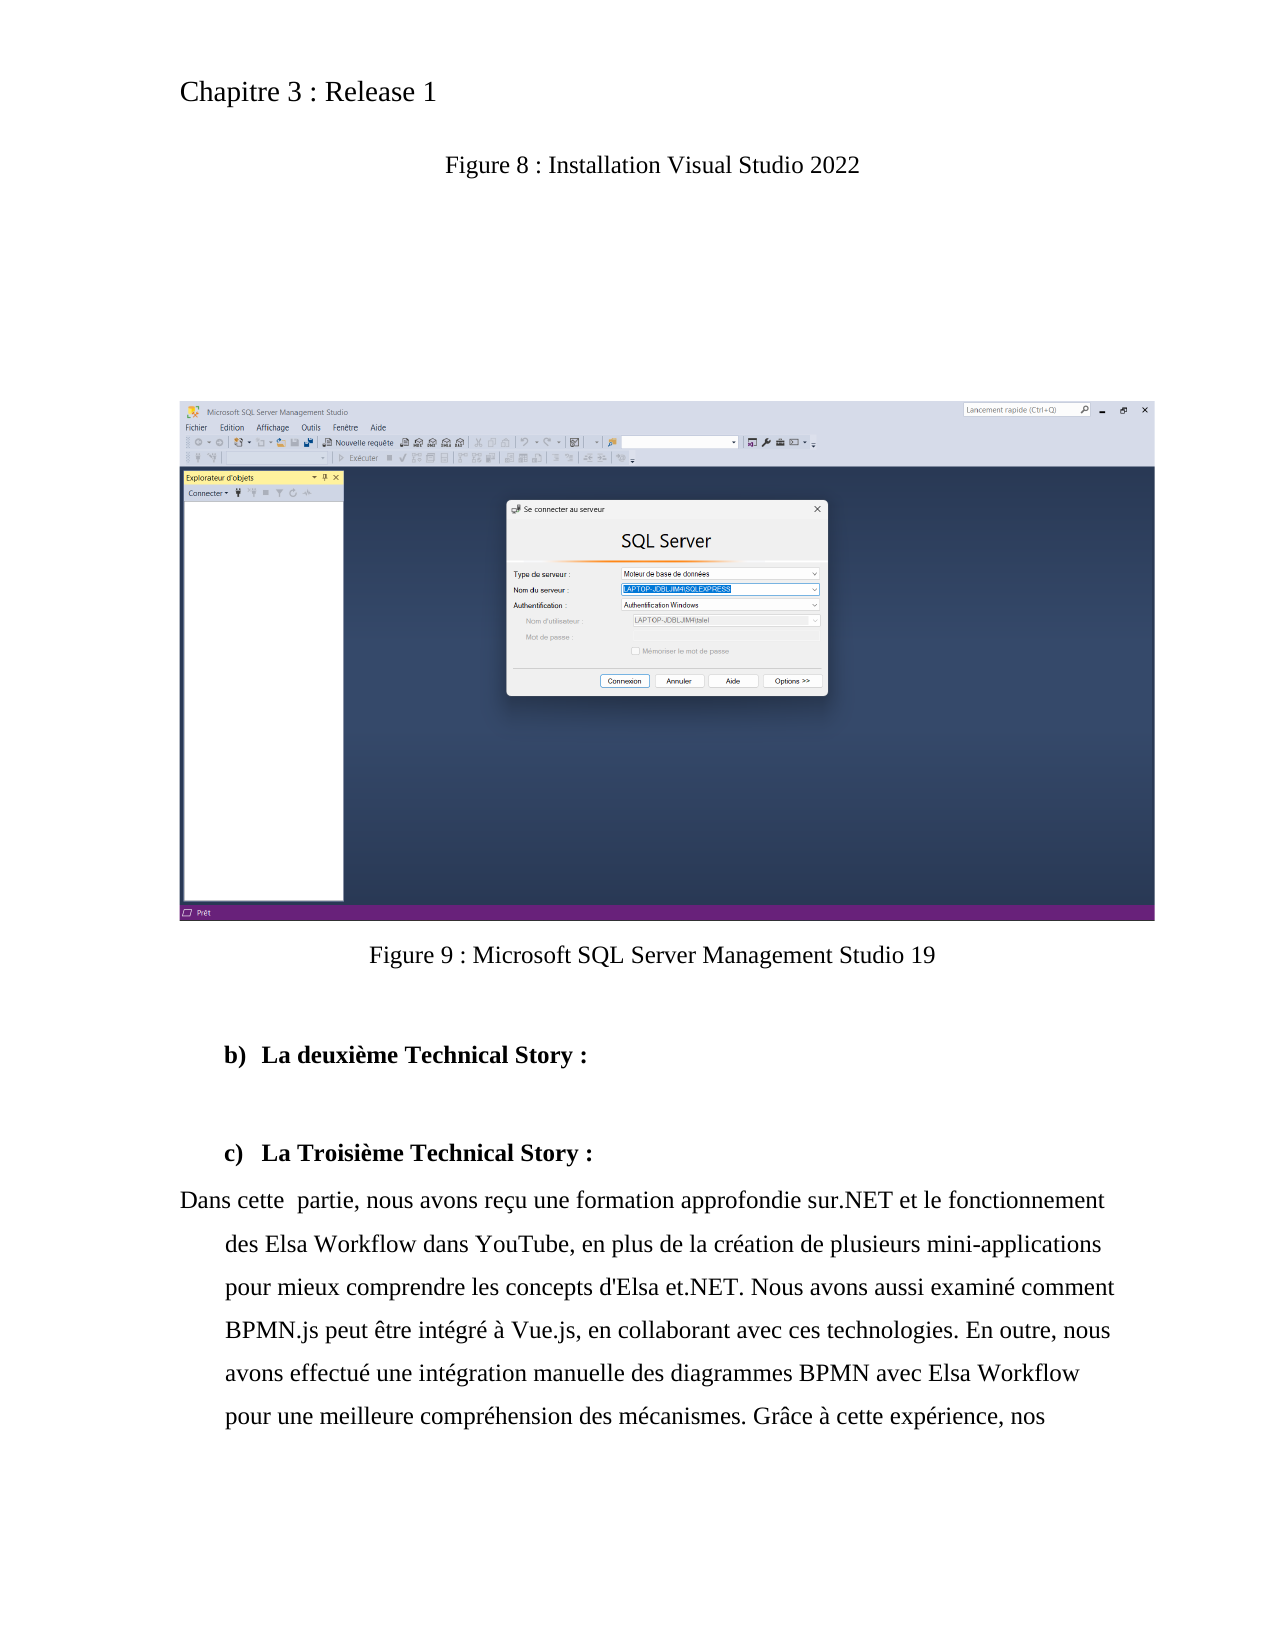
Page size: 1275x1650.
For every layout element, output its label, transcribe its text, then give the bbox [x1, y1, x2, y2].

list La Troisième Technical Story : [224, 1138, 1125, 1167]
picture [179, 401, 1155, 921]
text Dans cette partie, nous avons reçu une formation approfondie sur.NET et le fonctionnement [179, 1186, 1125, 1214]
list La deuxième Technical Story : [224, 1040, 1125, 1068]
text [225, 1229, 1125, 1430]
